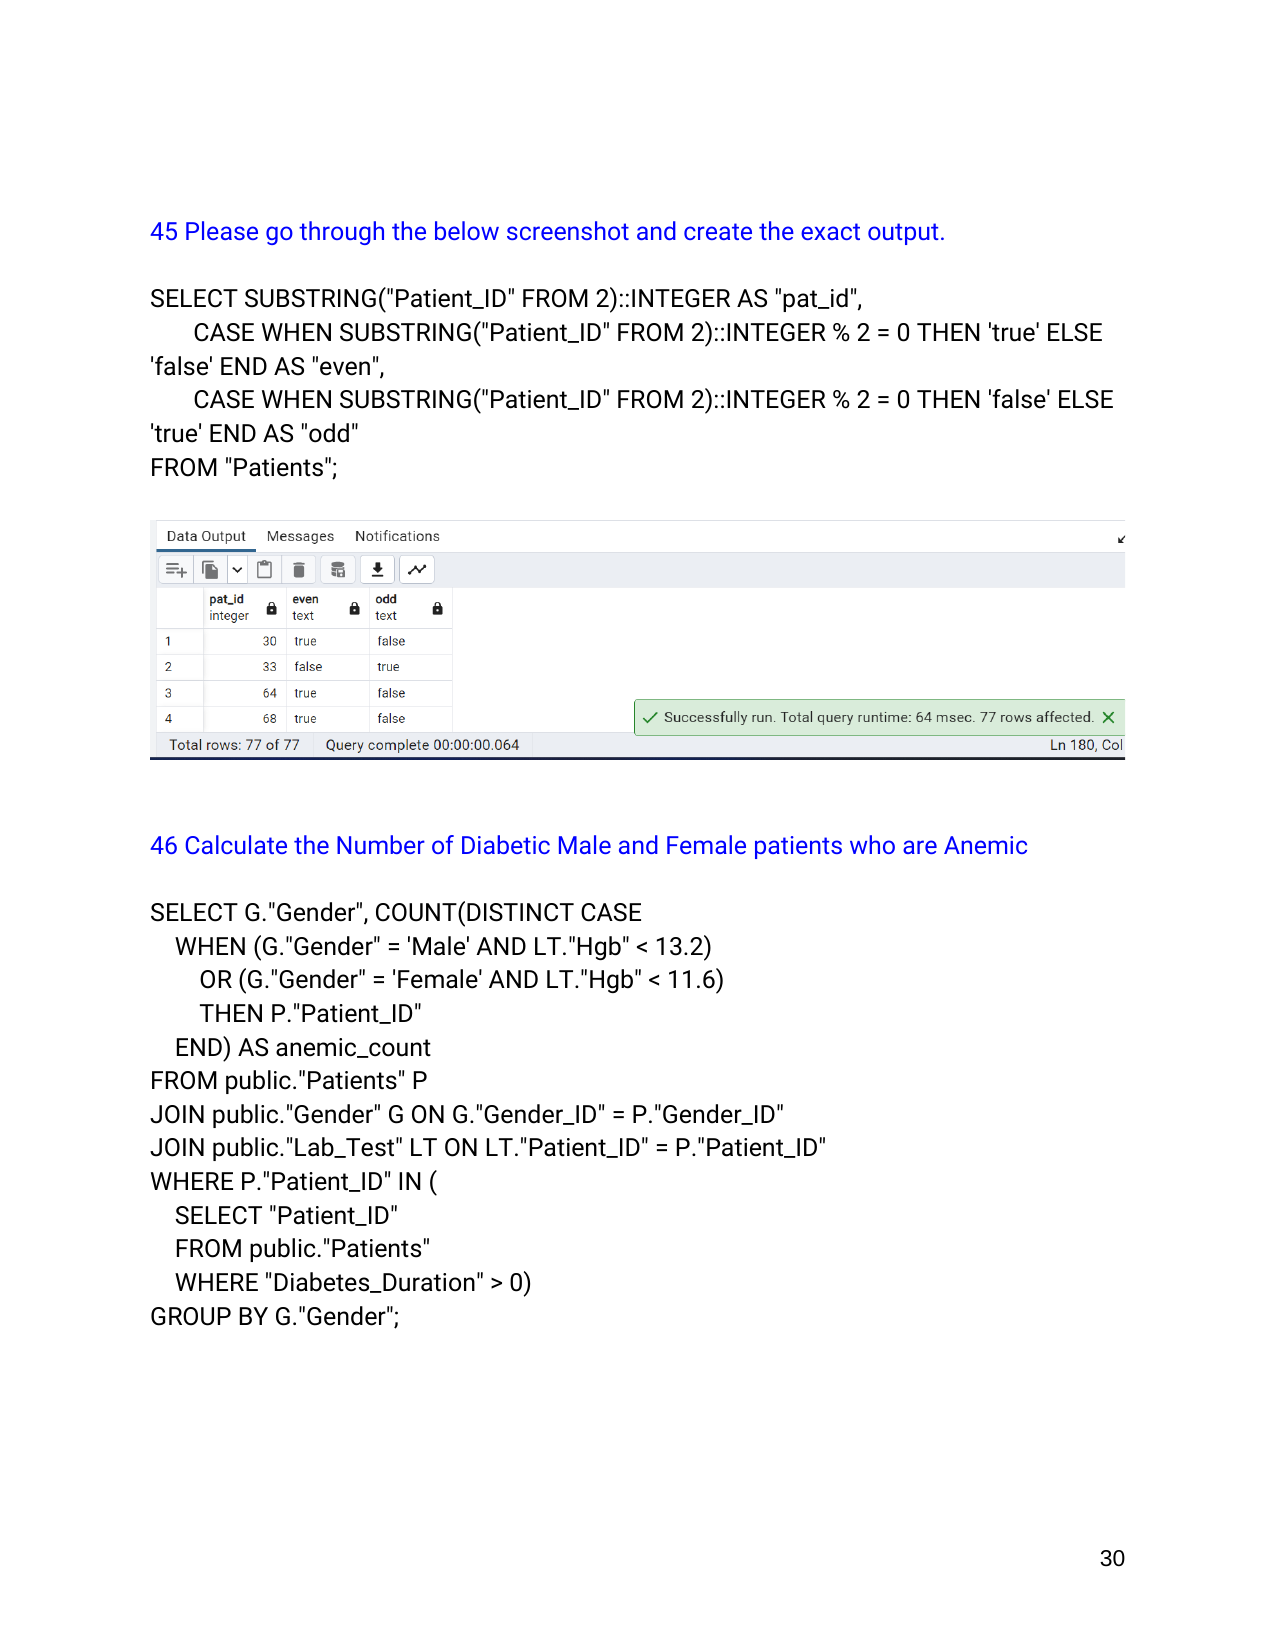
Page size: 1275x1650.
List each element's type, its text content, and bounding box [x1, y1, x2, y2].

text JOIN public."Lab_Test" LT ON LT."Patient_ID" = P."Patient_ID" [150, 1134, 1125, 1163]
text SELECT SUBSTRING("Patient_ID" FROM 2)::INTEGER AS "pat_id", [150, 284, 1125, 314]
text FROM public."Patients" P [150, 1066, 1125, 1096]
text OR (G."Gender" = 'Female' AND LT."Hgb" < 11.6) [150, 965, 1125, 995]
text SELECT G."Gender", COUNT(DISTINCT CASE [150, 898, 1125, 927]
text WHERE P."Patient_ID" IN ( [150, 1167, 1125, 1197]
text 45 Please go through the below screenshot and create the exact output. [150, 217, 1125, 247]
text WHEN (G."Gender" = 'Male' AND LT."Hgb" < 13.2) [150, 932, 1125, 961]
text END) AS anemic_count [150, 1033, 1125, 1062]
text CASE WHEN SUBSTRING("Patient_ID" FROM 2)::INTEGER % 2 = 0 THEN 'false' ELSE 'true' END AS "odd" [150, 386, 1125, 448]
text GROUP BY G."Gender"; [150, 1302, 1125, 1331]
text FROM "Patients"; [150, 453, 1125, 482]
text FROM public."Patients" [150, 1234, 1125, 1264]
text 46 Calculate the Number of Diabetic Male and Female patients who are Anemic [150, 831, 1125, 860]
text WHERE "Diabetes_Duration" > 0) [150, 1268, 1125, 1297]
text THEN P."Patient_ID" [150, 999, 1125, 1028]
text JOIN public."Gender" G ON G."Gender_ID" = P."Gender_ID" [150, 1100, 1125, 1129]
text SELECT "Patient_ID" [150, 1201, 1125, 1230]
picture [150, 520, 1125, 760]
text CASE WHEN SUBSTRING("Patient_ID" FROM 2)::INTEGER % 2 = 0 THEN 'true' ELSE 'false' END AS "even", [150, 318, 1125, 381]
